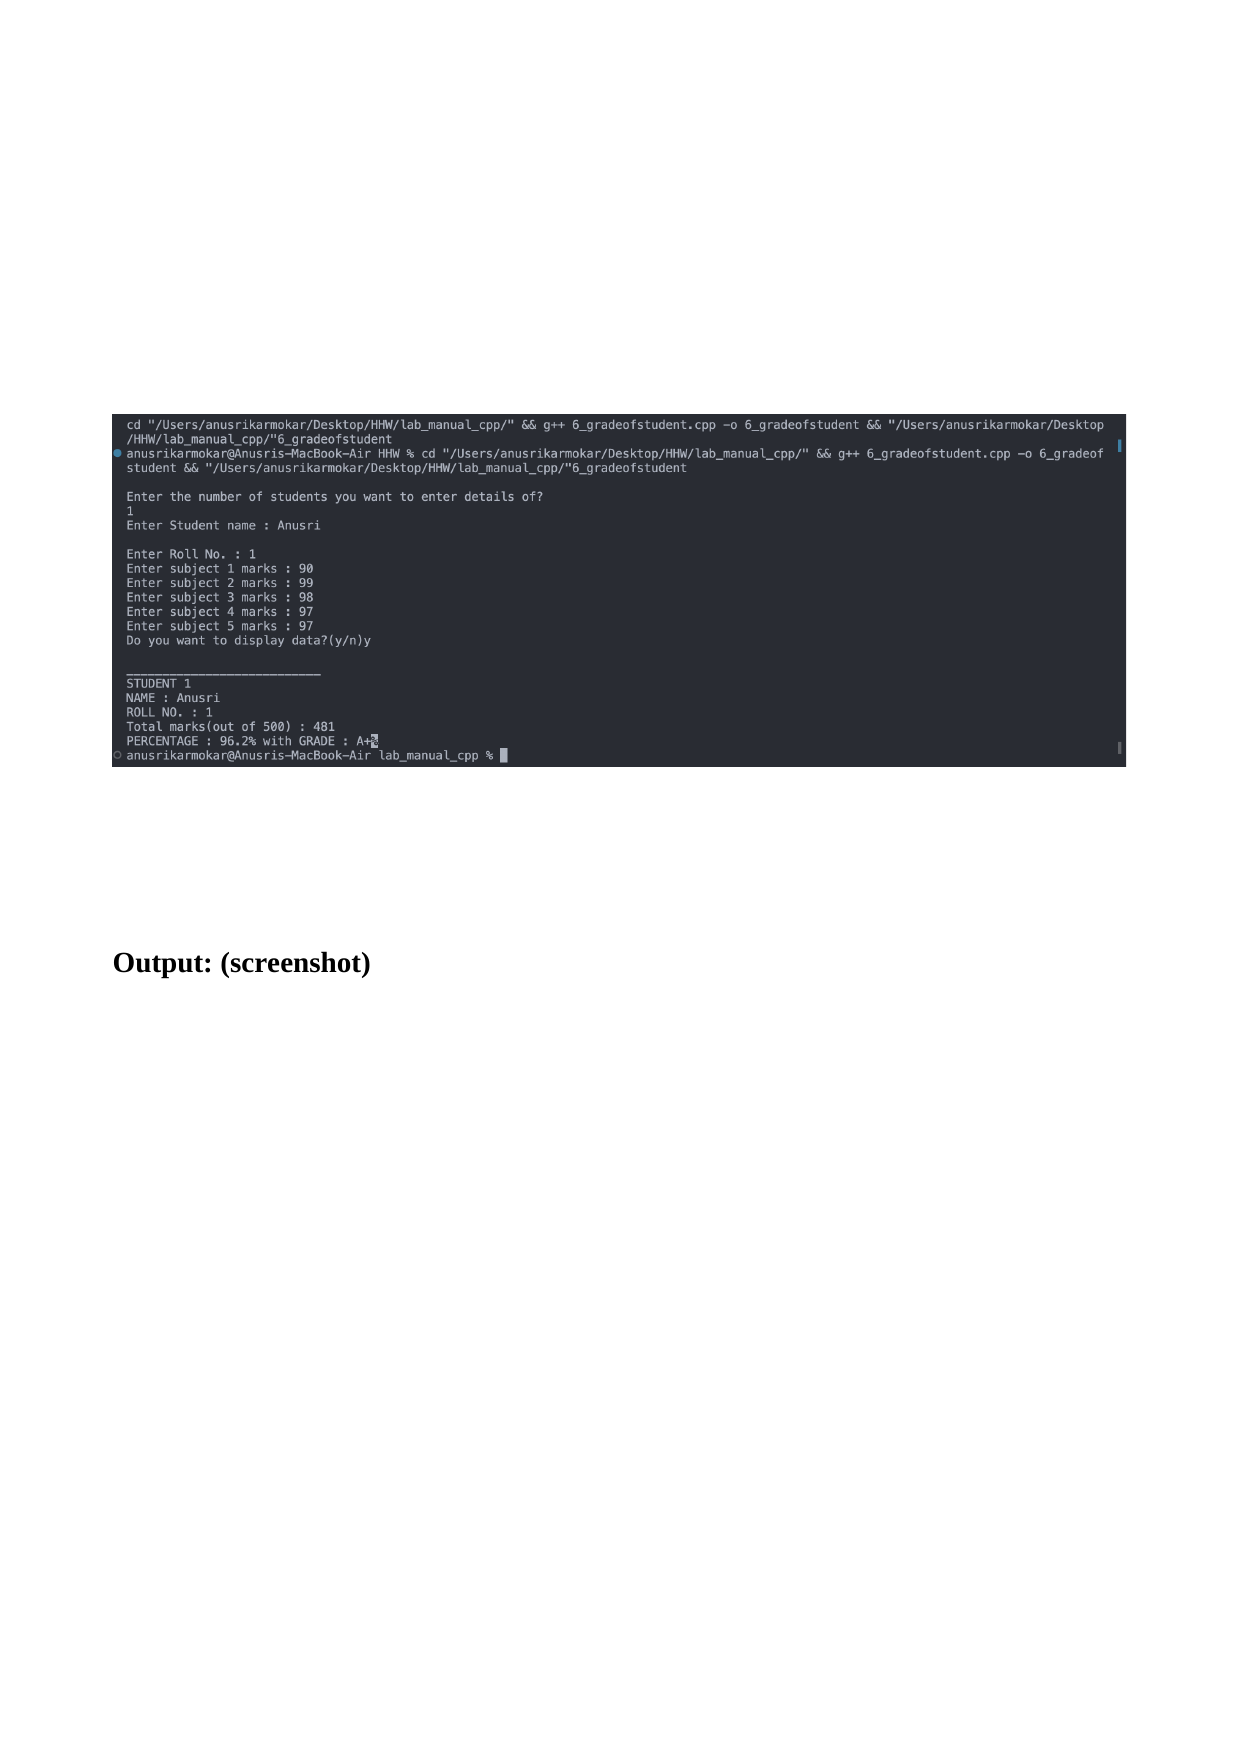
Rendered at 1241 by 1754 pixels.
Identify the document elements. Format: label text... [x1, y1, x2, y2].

picture [111, 414, 1127, 767]
text Output: (screenshot) [112, 945, 1128, 978]
